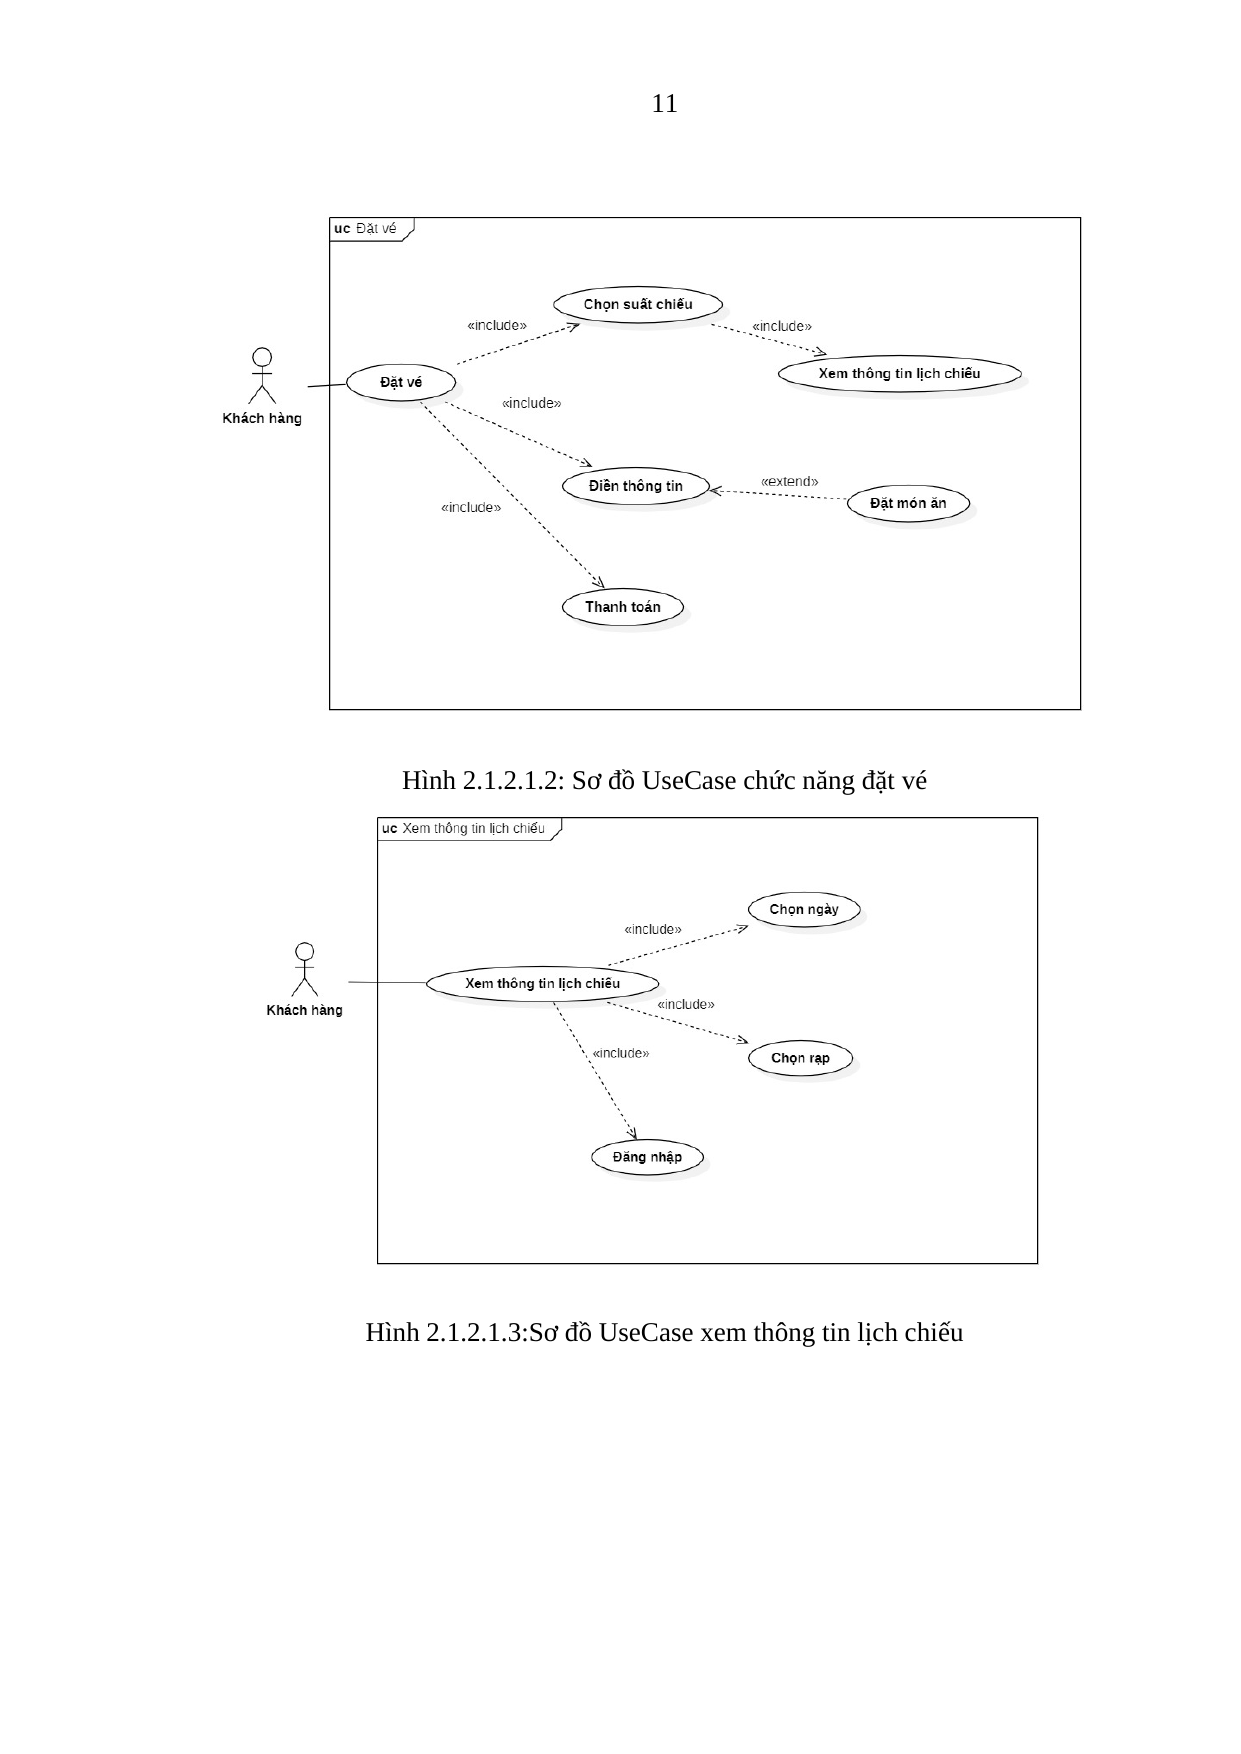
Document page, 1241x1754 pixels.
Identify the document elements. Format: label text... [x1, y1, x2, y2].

text Hình 2.1.2.1.3:Sơ đồ UseCase xem thông tin lịch chiếu [207, 1316, 1122, 1347]
picture [251, 807, 1078, 1304]
text Hình 2.1.2.1.2: Sơ đồ UseCase chức năng đặt vé [207, 764, 1122, 795]
picture [206, 206, 1123, 752]
